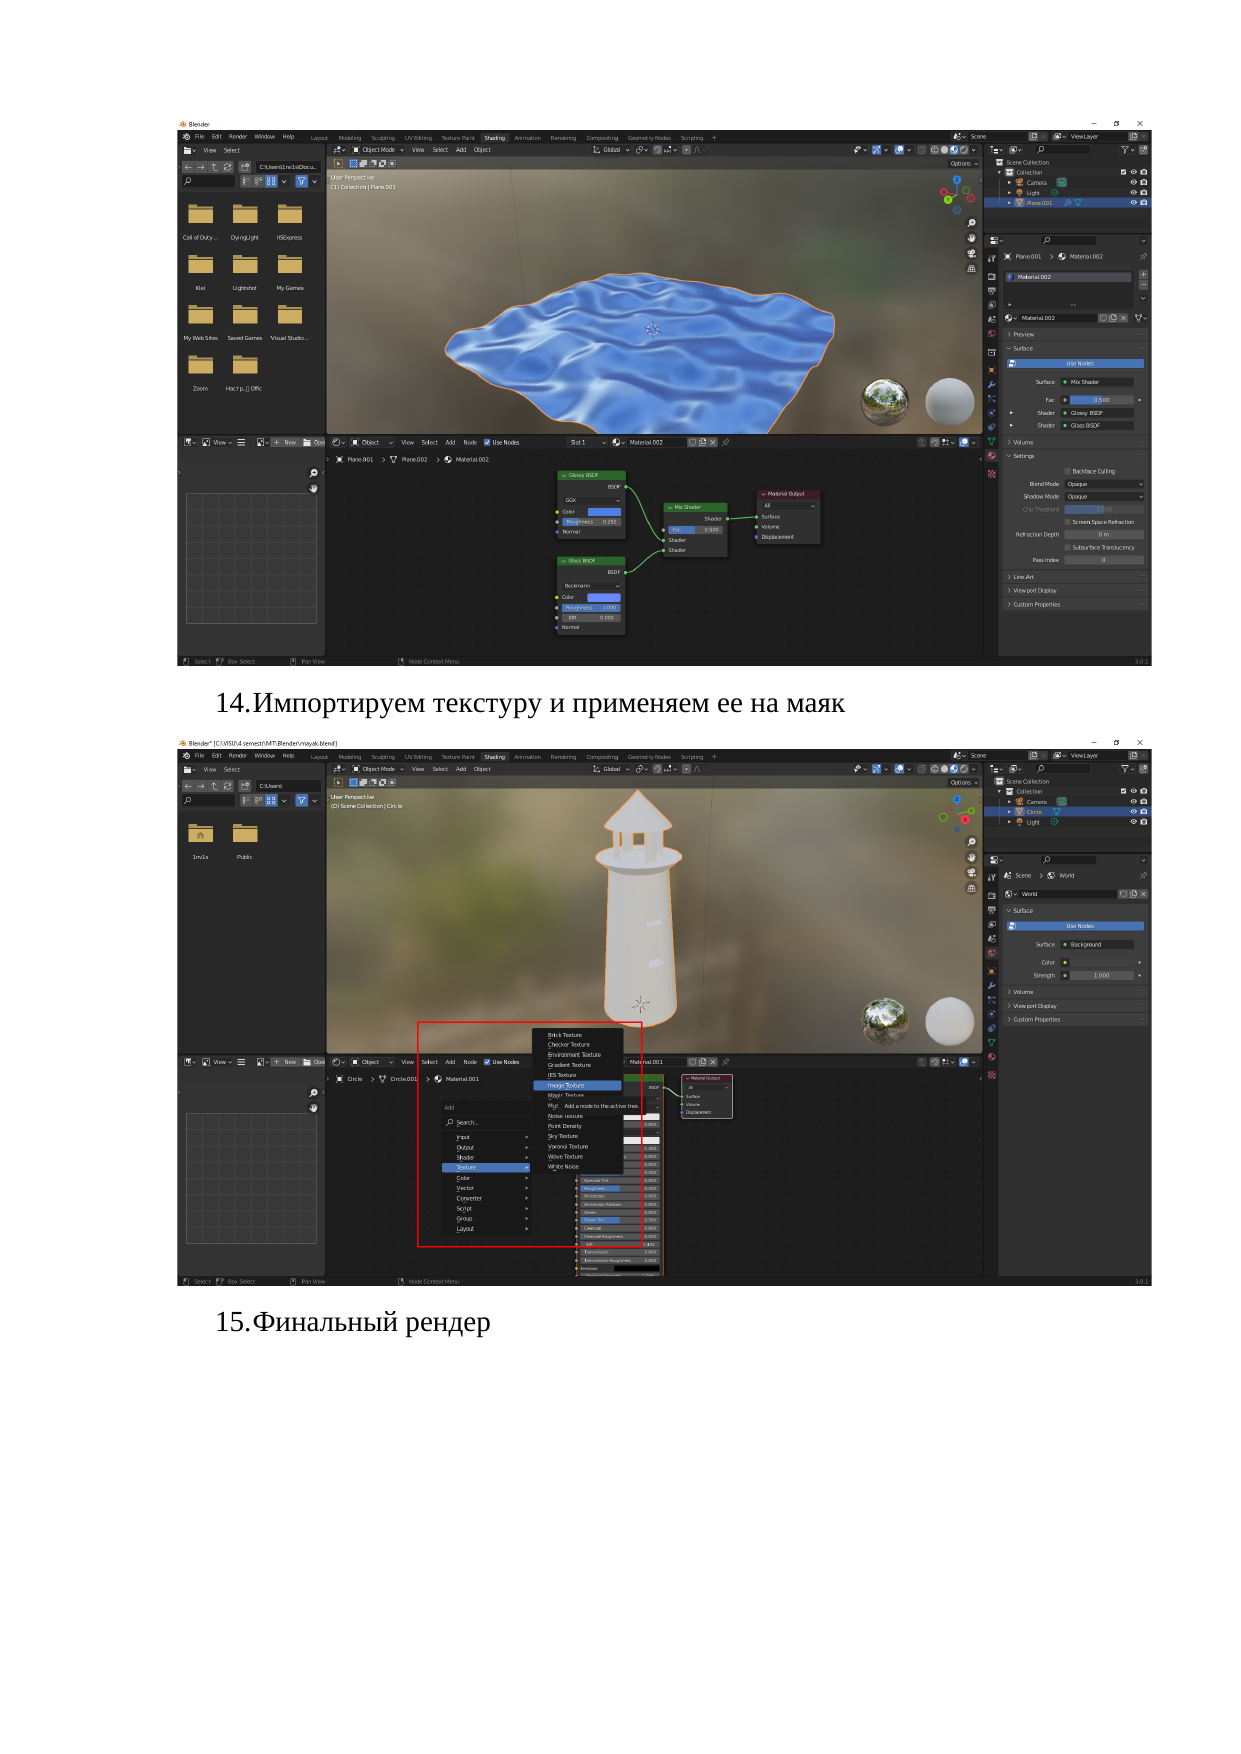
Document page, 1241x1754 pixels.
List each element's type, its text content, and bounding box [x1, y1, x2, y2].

list Финальный рендер [215, 1304, 1152, 1338]
list Импортируем текстуру и применяем ее на маяк [215, 685, 1152, 718]
picture [177, 118, 1152, 666]
picture [177, 737, 1152, 1286]
